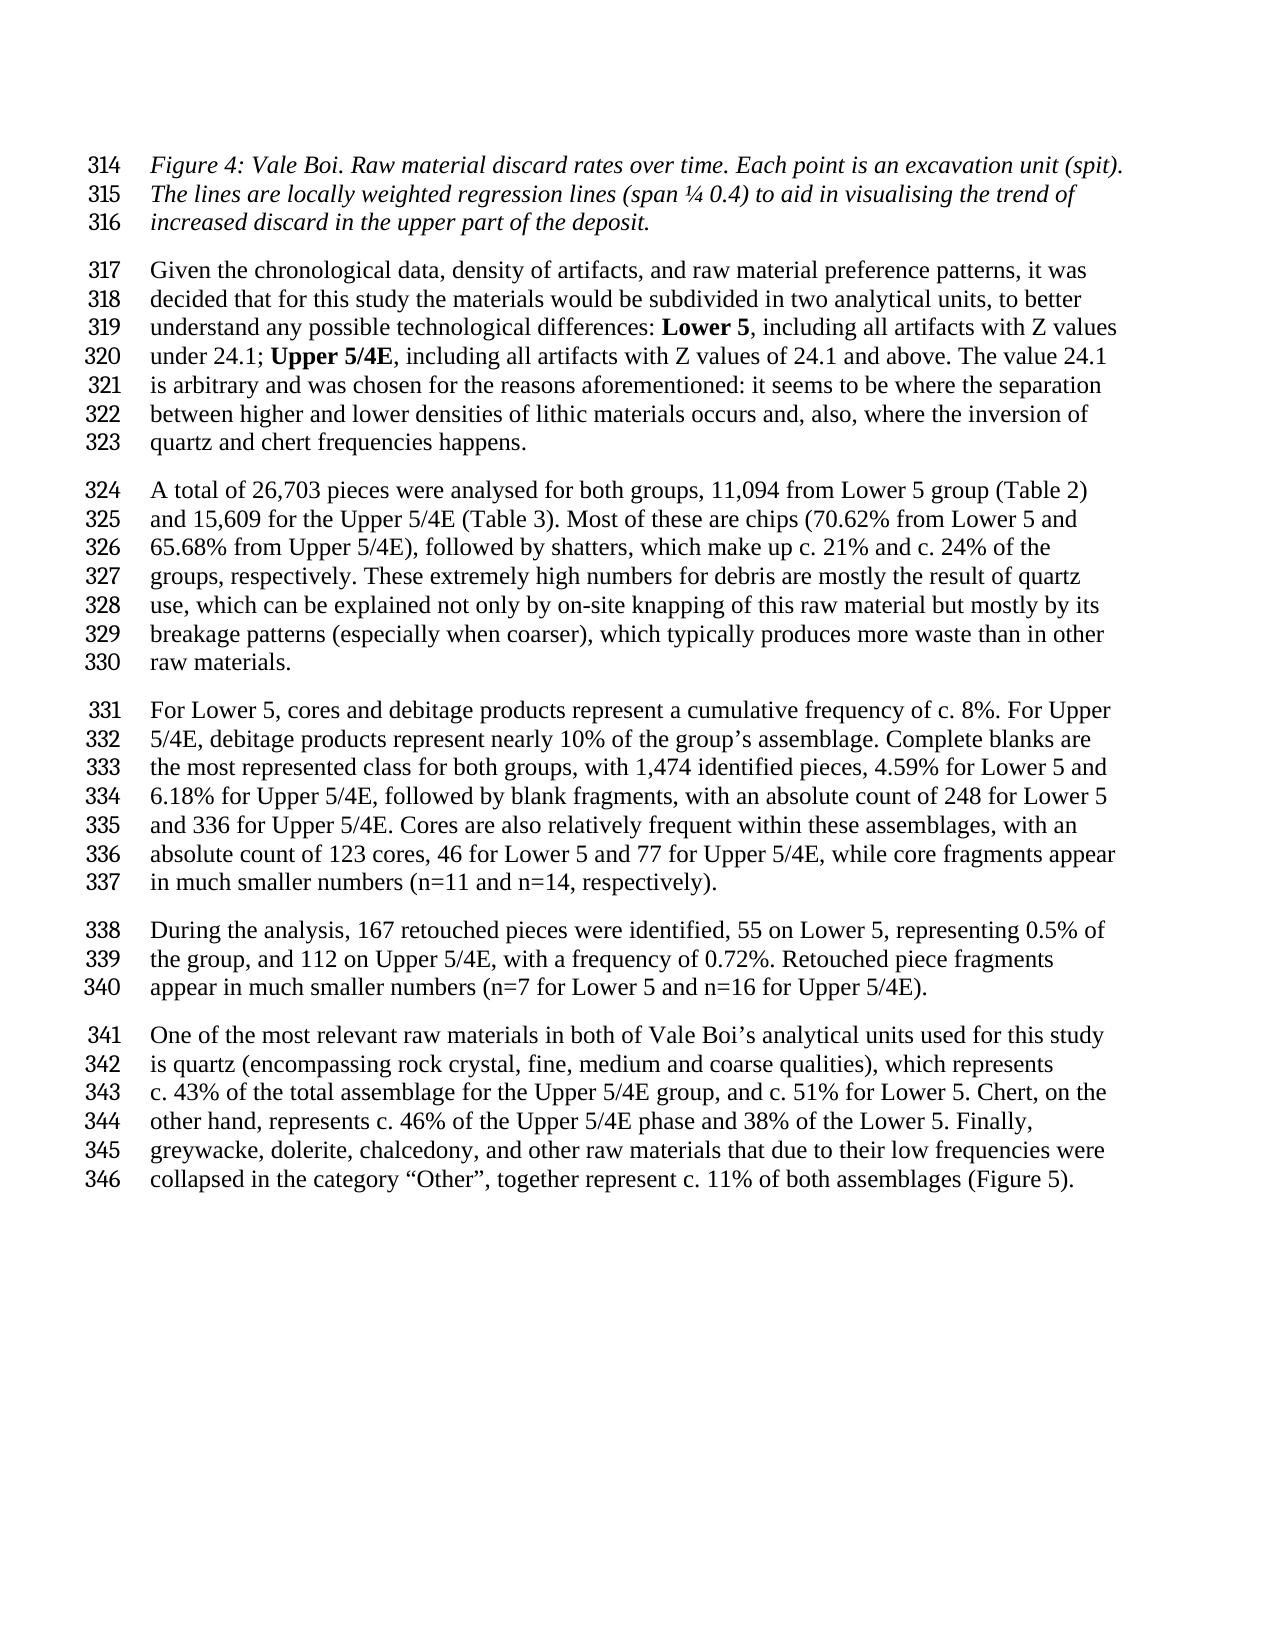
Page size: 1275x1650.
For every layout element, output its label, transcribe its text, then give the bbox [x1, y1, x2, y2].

text A total of 26,703 pieces were analysed for both groups, 11,094 from Lower 5 group (Table 2) and 15,609 for the Upper 5/4E (Table 3). Most of these are chips (70.62% from Lower 5 and 65.68% from Upper 5/4E), followed by shatters, which make up c. 21% and c. 24% of the groups, respectively. These extremely high numbers for debris are mostly the result of quartz use, which can be explained not only by on-site knapping of this raw material but mostly by its breakage patterns (especially when coarser), which typically produces more waste than in other raw materials. [150, 475, 1125, 676]
text During the analysis, 167 retouched pieces were identified, 55 on Lower 5, representing 0.5% of the group, and 112 on Upper 5/4E, with a frequency of 0.72%. Retouched piece fragments appear in much smaller numbers (n=7 for Lower 5 and n=16 for Upper 5/4E). [150, 915, 1125, 1001]
text Figure 4: Vale Boi. Raw material discard rates over time. Each point is an excavation unit (spit). The lines are locally weighted regression lines (span ¼ 0.4) to aid in visualising the trend of increased discard in the upper part of the deposit. [150, 150, 1125, 236]
text Given the chronological data, density of artifacts, and raw material preference patterns, it was decided that for this study the materials would be subdivided in two analytical units, to better understand any possible technological differences: Lower 5, including all artifacts with Z values under 24.1; Upper 5/4E, including all artifacts with Z values of 24.1 and above. The value 24.1 is arbitrary and was chosen for the reasons aforementioned: it seems to be where the separation between higher and lower densities of lithic materials occurs and, also, where the inversion of quartz and chert frequencies happens. [150, 255, 1125, 456]
text For Lower 5, cores and debitage products represent a cumulative frequency of c. 8%. For Upper 5/4E, debitage products represent nearly 10% of the group’s assemblage. Complete blanks are the most represented class for both groups, with 1,474 identified pieces, 4.59% for Lower 5 and 6.18% for Upper 5/4E, followed by blank fragments, with an absolute count of 248 for Lower 5 and 336 for Upper 5/4E. Cores are also relatively frequent within these assemblages, with an absolute count of 123 cores, 46 for Lower 5 and 77 for Upper 5/4E, while core fragments appear in much smaller numbers (n=11 and n=14, respectively). [150, 695, 1125, 896]
text One of the most relevant raw materials in both of Vale Boi’s analytical units used for this study is quartz (encompassing rock crystal, fine, medium and coarse qualities), which represents c. 43% of the total assemblage for the Upper 5/4E group, and c. 51% for Lower 5. Chert, on the other hand, represents c. 46% of the Upper 5/4E phase and 38% of the Lower 5. Finally, greywacke, dolerite, chalcedony, and other raw materials that due to their low frequencies were collapsed in the category “Other”, together represent c. 11% of both assemblages (Figure 5). [150, 1020, 1125, 1192]
